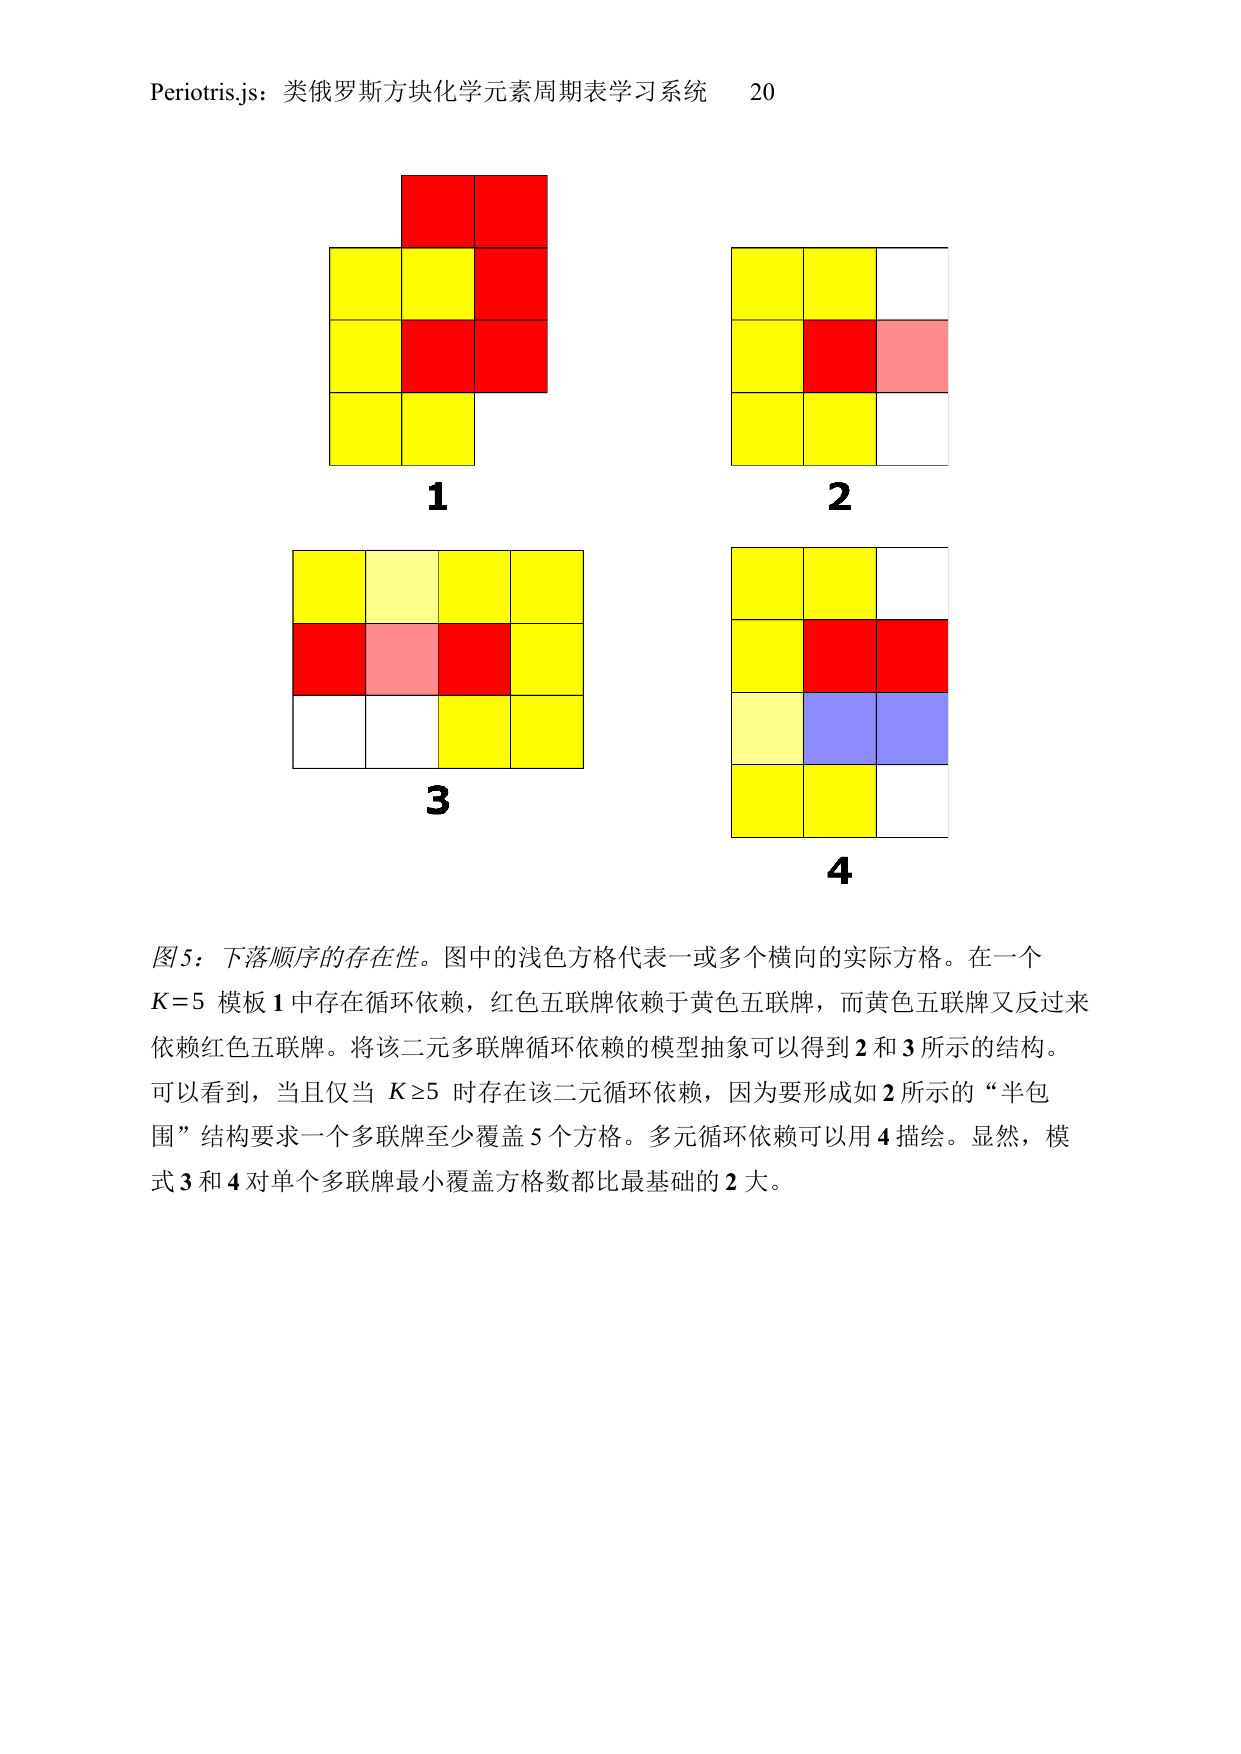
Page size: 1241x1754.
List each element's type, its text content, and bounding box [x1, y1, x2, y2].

picture [292, 175, 949, 884]
text 图5：下落顺序的存在性。图中的浅色方格代表一或多个横向的实际方格。在一个 模板1中存在循环依赖，红色五联牌依赖于黄色五联牌，而黄色五联牌又反过来依赖红色五联牌。将该二元多联牌循环依赖的模型抽象可以得到2和3所示的结构。可以看到，当且仅当 时存在该二元循环依赖，因为要形成如2所示的“半包围”结构要求一个多联牌至少覆盖5个方格。多元循环依赖可以用4描绘。显然，模式3和4对单个多联牌最小覆盖方格数都比最基础的2 大。 [150, 942, 1090, 1196]
